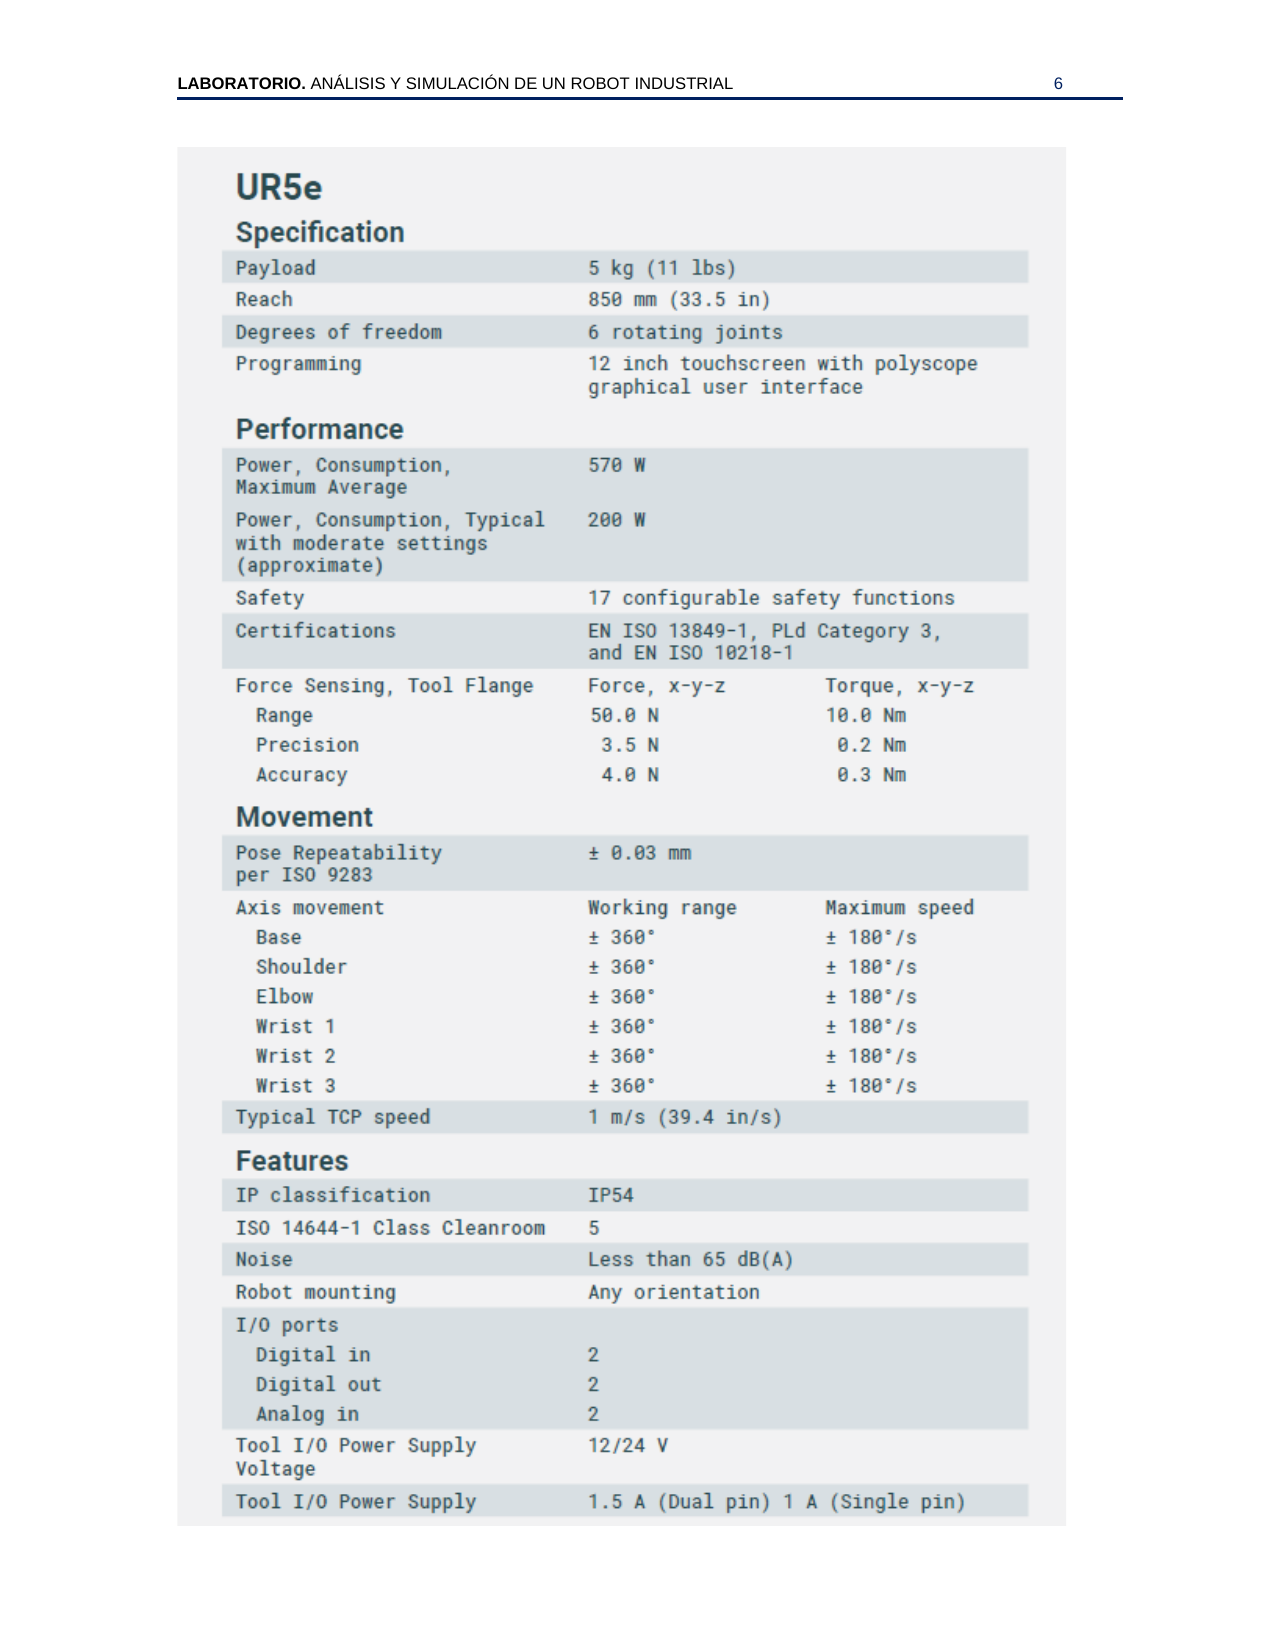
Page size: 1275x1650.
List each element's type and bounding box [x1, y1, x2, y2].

picture [177, 147, 1067, 1526]
